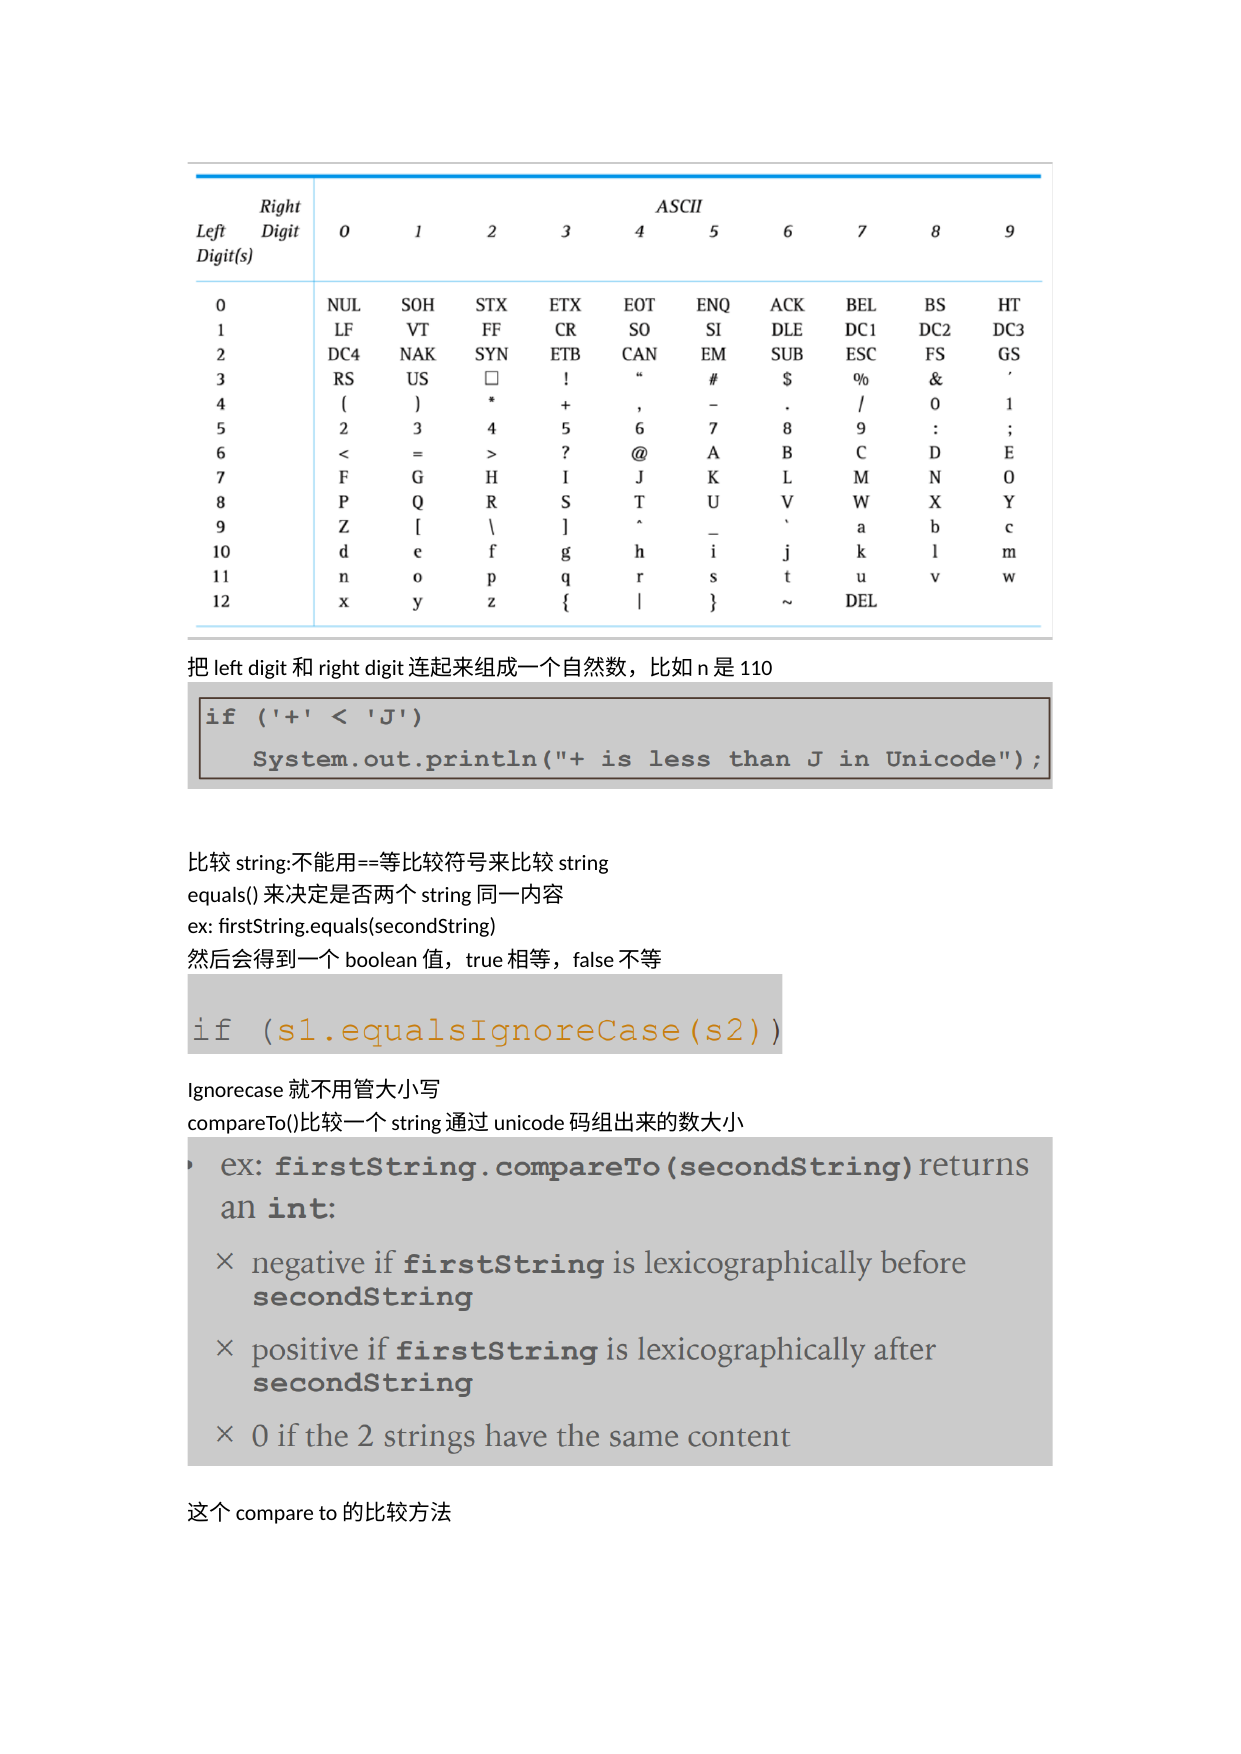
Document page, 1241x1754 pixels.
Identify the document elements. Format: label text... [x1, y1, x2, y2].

picture [187, 1137, 1053, 1466]
text 然后会得到一个boolean值，true相等，false不等 [187, 942, 1053, 974]
text compareTo()比较一个string通过unicode码组出来的数大小 [187, 1104, 1053, 1137]
picture [187, 682, 1053, 789]
picture [187, 974, 783, 1054]
picture [187, 162, 1053, 640]
text 把left digit 和right digit连起来组成一个自然数，比如n是110 [187, 649, 1053, 682]
text equals() 来决定是否两个string 同一内容 [187, 877, 1053, 909]
text 比较string:不能用==等比较符号来比较string [187, 844, 1053, 877]
text Ignorecase就不用管大小写 [187, 1072, 1053, 1104]
text ex: firstString.equals(secondString) [187, 909, 1053, 942]
text 这个compare to 的比较方法 [187, 1494, 1053, 1527]
